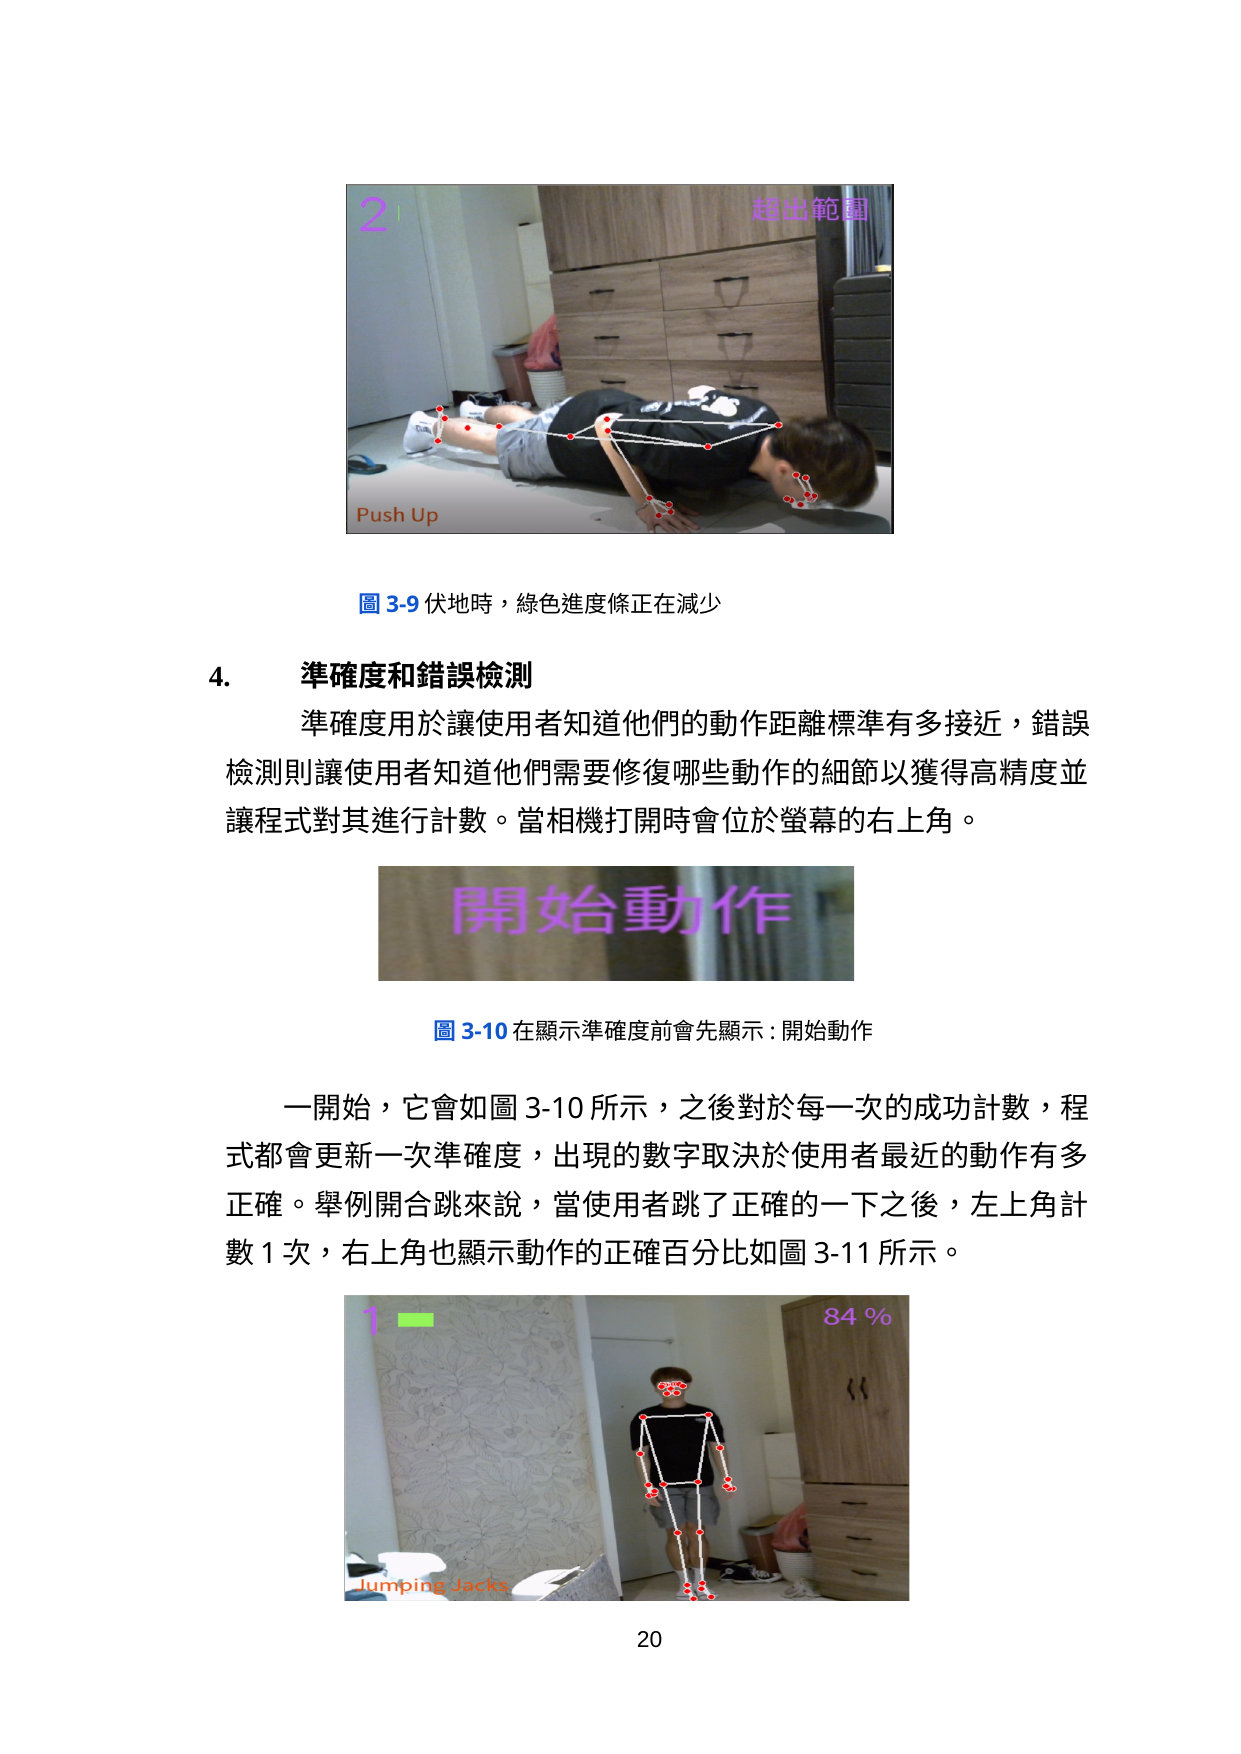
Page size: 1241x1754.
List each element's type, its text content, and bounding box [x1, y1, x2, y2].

list 準確度和錯誤檢測 [150, 652, 1090, 694]
picture [378, 866, 855, 981]
text 圖3-10在顯示準確度前會先顯示 : 開始動作 [375, 1013, 1090, 1046]
text 圖3-9伏地時，綠色進度條正在減少 [300, 586, 1090, 620]
picture [346, 184, 894, 534]
text 準確度用於讓使用者知道他們的動作距離標準有多接近，錯誤檢測則讓使用者知道他們需要修復哪些動作的細節以獲得高精度並讓程式對其進行計數。當相機打開時會位於螢幕的右上角。 [225, 701, 1090, 840]
picture [344, 1295, 910, 1601]
text 一開始，它會如圖3-10所示，之後對於每一次的成功計數，程式都會更新一次準確度，出現的數字取決於使用者最近的動作有多正確。舉例開合跳來說，當使用者跳了正確的一下之後，左上角計數1次，右上角也顯示動作的正確百分比如圖3-11所示。 [225, 1084, 1090, 1272]
